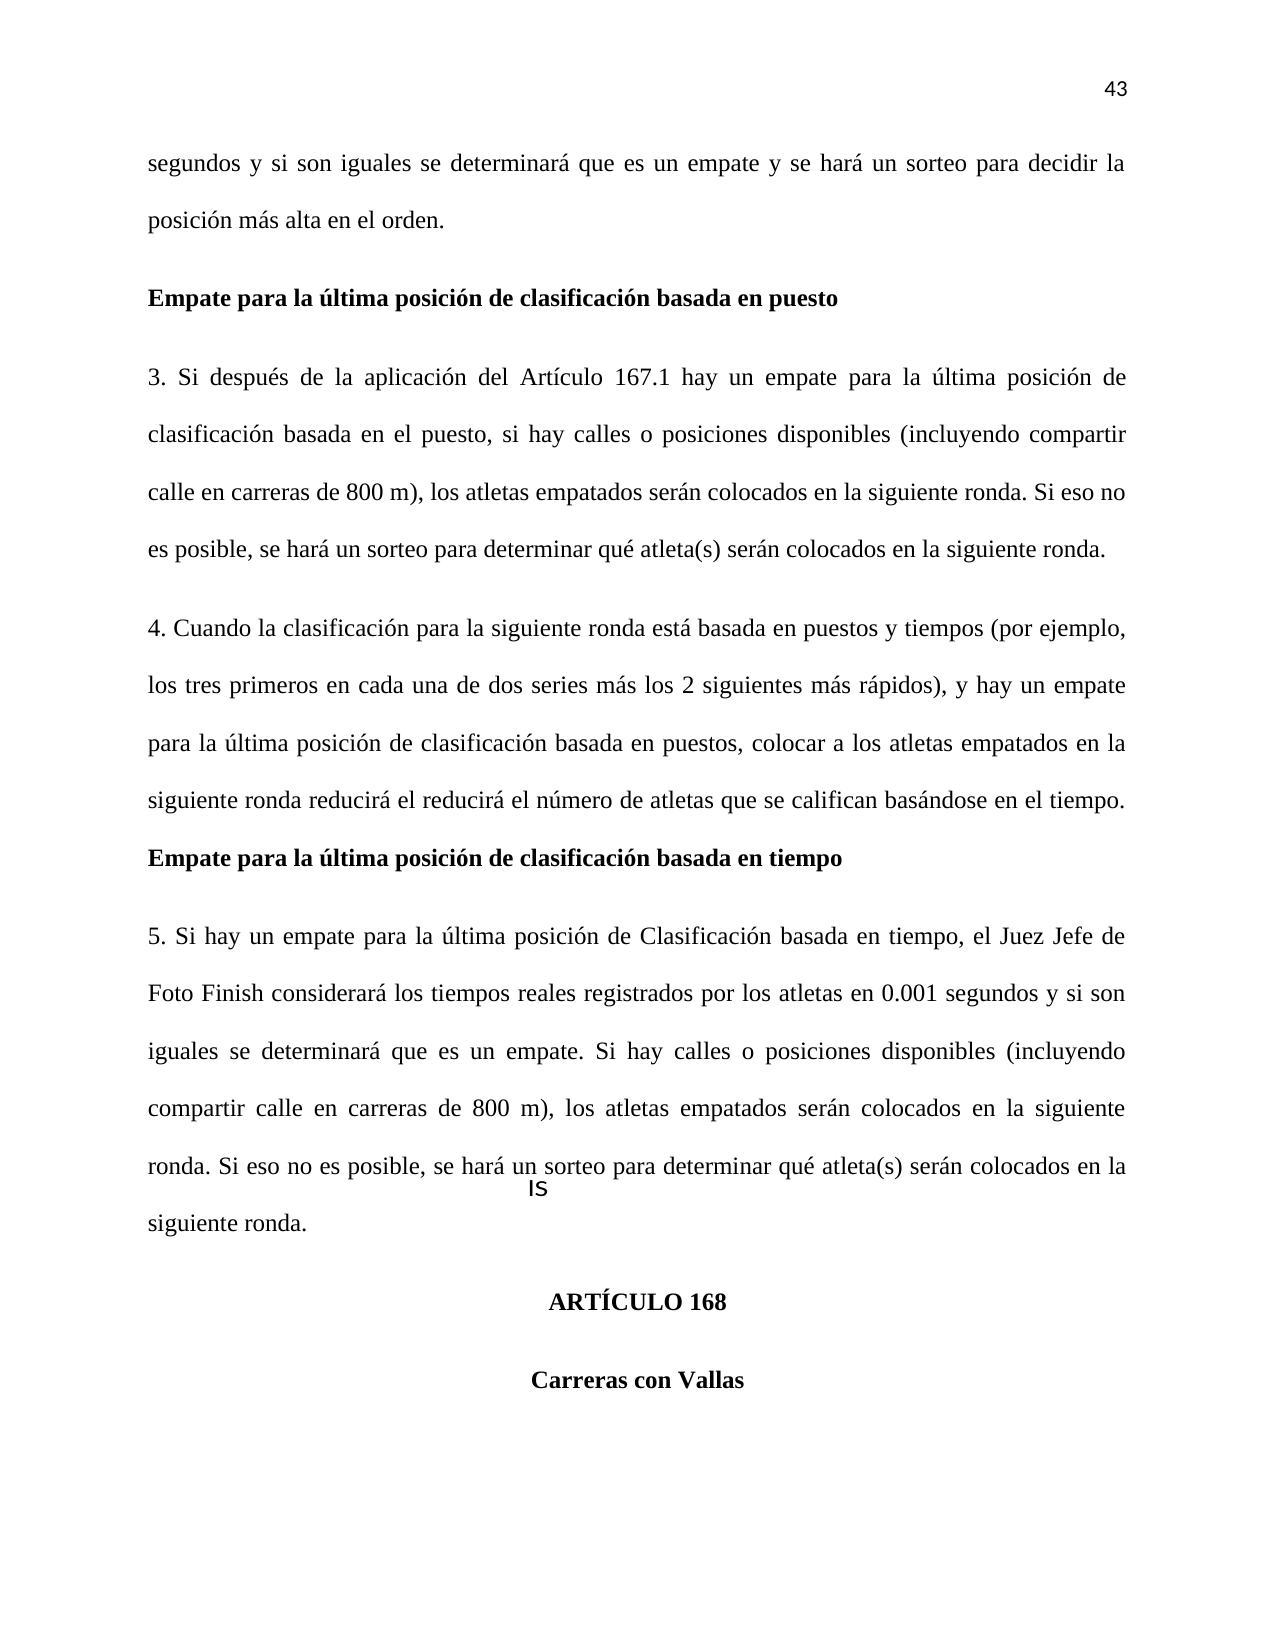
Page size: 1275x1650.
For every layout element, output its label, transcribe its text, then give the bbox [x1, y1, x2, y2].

text Empate para la última posición de clasificación basada en puesto [148, 283, 1127, 312]
text 5. Si hay un empate para la última posición de Clasificación basada en tiempo, el Juez Jefe de Foto Finish considerará los tiempos reales registrados por los atletas en 0.001 segundos y si son iguales se determinará que es un empate. Si hay calles o posiciones disponibles (incluyendo compartir calle en carreras de 800 m), los atletas empatados serán colocados en la siguiente ronda. Si eso no es posible, se hará un sorteo para determinar qué atleta(s) serán colocados en la siguiente ronda. [148, 921, 1127, 1237]
text 4. Cuando la clasificación para la siguiente ronda está basada en puestos y tiempos (por ejemplo, los tres primeros en cada una de dos series más los 2 siguientes más rápidos), y hay un empate para la última posición de clasificación basada en puestos, colocar a los atletas empatados en la siguiente ronda reducirá el reducirá el número de atletas que se califican basándose en el tiempo. Empate para la última posición de clasificación basada en tiempo [148, 613, 1127, 871]
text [148, 148, 1127, 234]
text ARTÍCULO 168 [148, 1287, 1127, 1316]
text 3. Si después de la aplicación del Artículo 167.1 hay un empate para la última posición de clasificación basada en el puesto, si hay calles o posiciones disponibles (incluyendo compartir calle en carreras de 800 m), los atletas empatados serán colocados en la siguiente ronda. Si eso no es posible, se hará un sorteo para determinar qué atleta(s) serán colocados en la siguiente ronda. [148, 362, 1127, 563]
text Carreras con Vallas [148, 1365, 1127, 1394]
